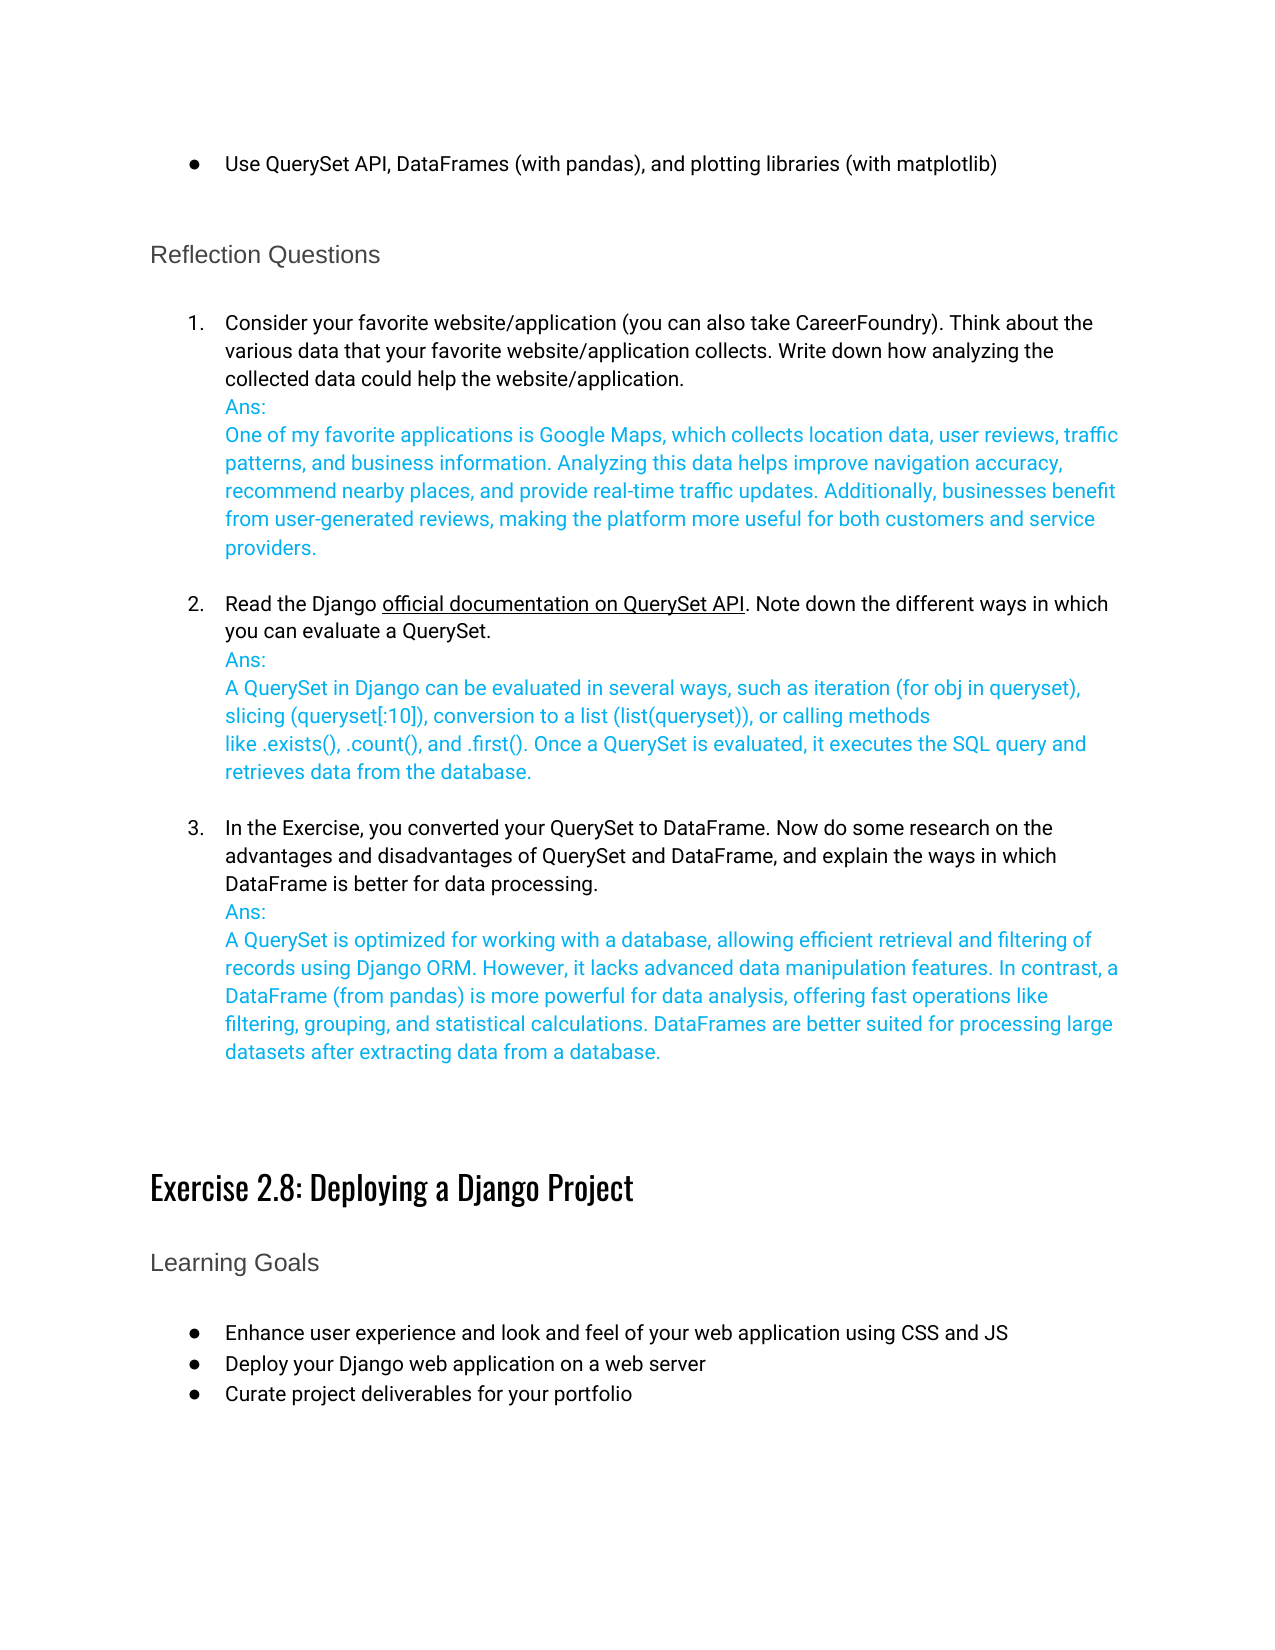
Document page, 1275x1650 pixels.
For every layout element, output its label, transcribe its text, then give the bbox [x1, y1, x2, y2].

text One of my favorite applications is Google Maps, which collects location data, user reviews, traffic patterns, and business information. Analyzing this data helps improve navigation accuracy, recommend nearby places, and provide real-time traffic updates. Additionally, businesses benefit from user-generated reviews, making the platform more useful for both customers and service providers. [225, 423, 1125, 560]
text Ans: [225, 900, 1125, 924]
list Read the Django official documentation on QuerySet API. Note down the different ways in which you can evaluate a QuerySet. [187, 592, 1125, 644]
subtitle Learning Goals [150, 1248, 1125, 1276]
list Curate project deliverables for your portfolio [187, 1380, 1125, 1406]
text Ans: [225, 648, 1125, 672]
text Ans: [225, 395, 1125, 420]
subtitle Exercise 2.8: Deploying a Django Project [150, 1162, 1125, 1211]
list In the Exercise, you converted your QuerySet to DataFrame. Now do some research on the advantages and disadvantages of QuerySet and DataFrame, and explain the ways in which DataFrame is better for data processing. [187, 816, 1125, 896]
text A QuerySet in Django can be evaluated in several ways, such as iteration (for obj in queryset), slicing (queryset[:10]), conversion to a list (list(queryset)), or calling methods like .exists(), .count(), and .first(). Once a QuerySet is evaluated, it executes the SQL query and retrieves data from the database. [225, 676, 1125, 784]
list Enhance user experience and look and feel of your web application using CSS and JS [187, 1319, 1125, 1346]
list Consider your favorite website/application (you can also take CareerFoundry). Think about the various data that your favorite website/application collects. Write down how analyzing the collected data could help the website/application. [187, 311, 1125, 392]
subtitle Reflection Questions [150, 240, 1125, 268]
list Use QuerySet API, DataFrames (with pandas), and plotting libraries (with matplotlib) [187, 150, 1125, 176]
text A QuerySet is optimized for working with a database, allowing efficient retrieval and filtering of records using Django ORM. However, it lacks advanced data manipulation features. In contrast, a DataFrame (from pandas) is more powerful for data analysis, offering fast operations like filtering, grouping, and statistical calculations. DataFrames are better suited for processing large datasets after extracting data from a database. [225, 928, 1125, 1064]
list Deploy your Django web application on a web server [187, 1349, 1125, 1376]
